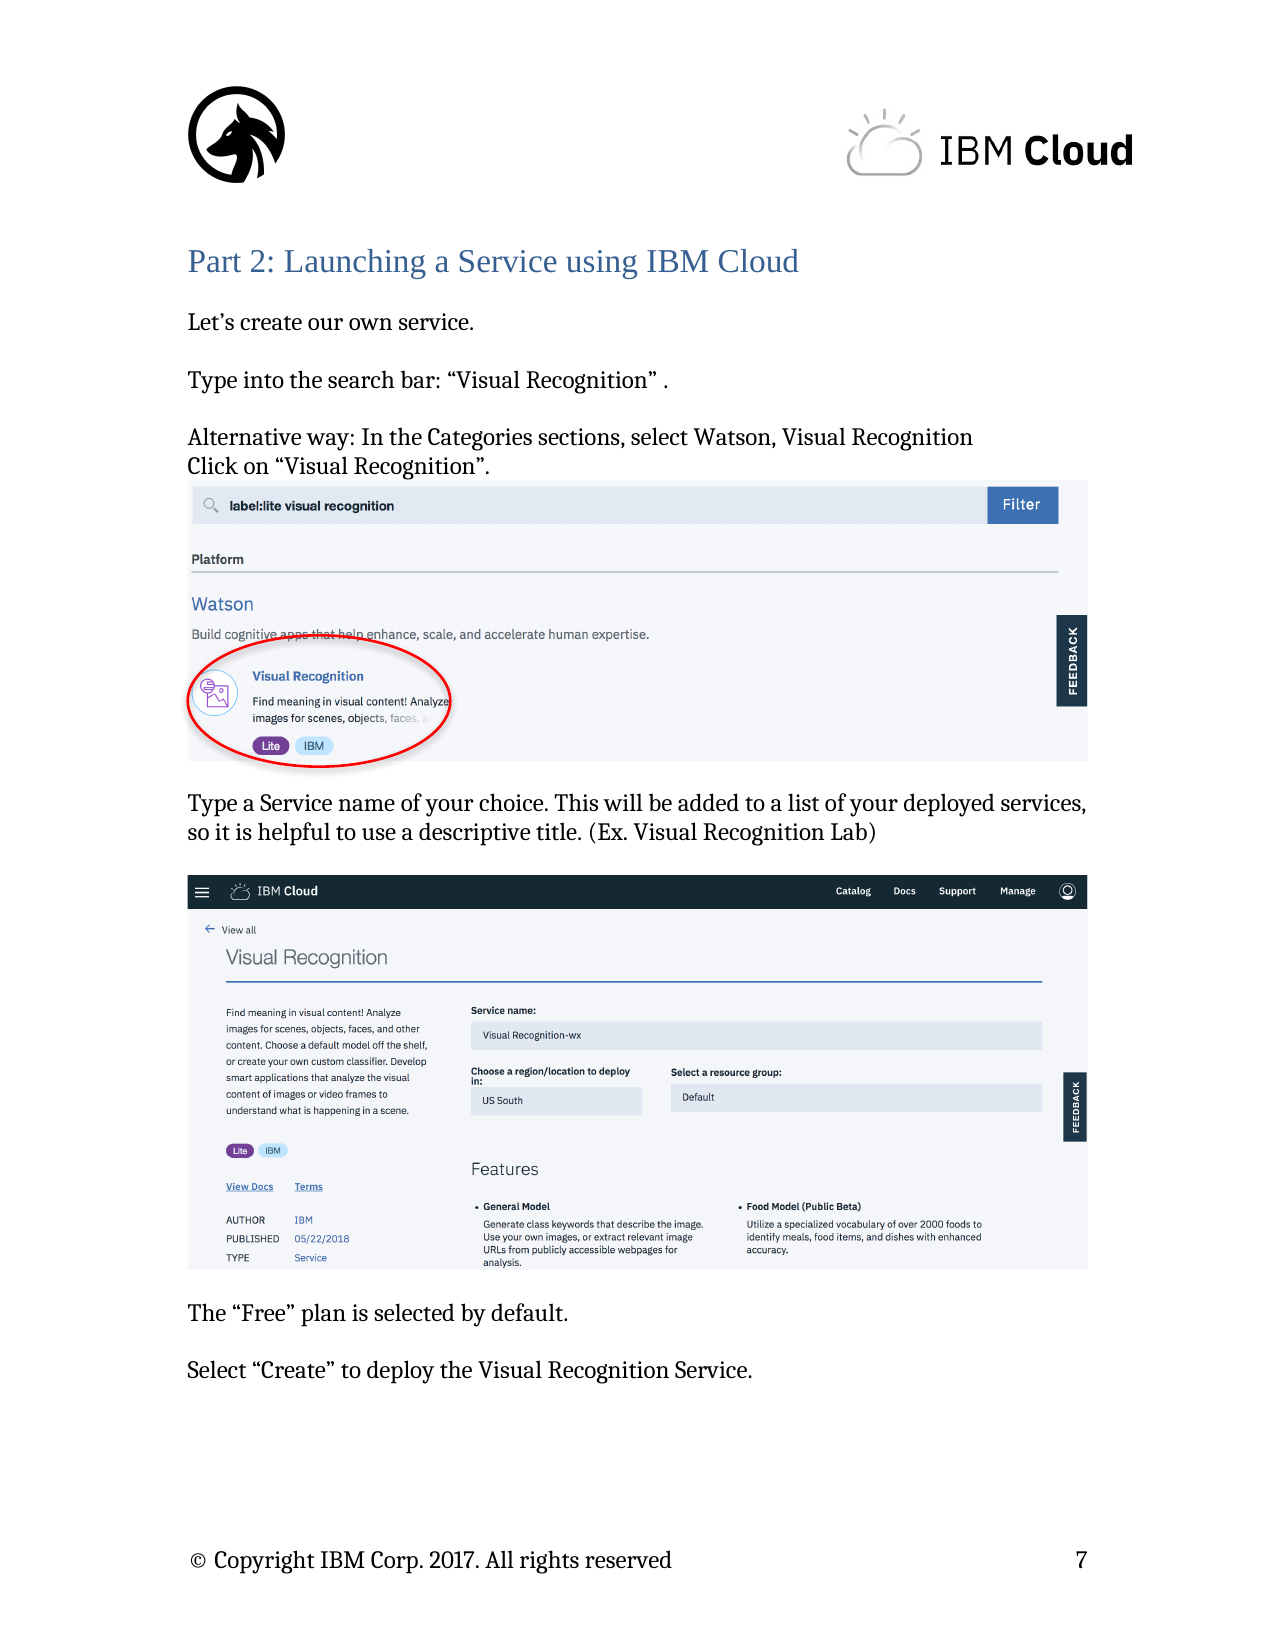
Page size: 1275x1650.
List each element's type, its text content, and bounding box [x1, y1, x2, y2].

text Click on “Visual Recognition”. [187, 452, 1087, 480]
picture [187, 480, 1088, 761]
picture [187, 712, 256, 761]
picture [190, 637, 448, 761]
text Type a Service name of your choice. This will be added to a list of your deployed services, so it is helpful to use a descriptive title. (Ex. Visual Recognition Lab) [187, 789, 1087, 847]
picture [187, 86, 286, 184]
text Let’s create our own service. [187, 308, 1087, 337]
text The “Free” plan is selected by default. [187, 1299, 1087, 1327]
picture [187, 875, 1088, 1270]
picture [815, 75, 1163, 184]
text Select “Create” to deploy the Visual Recognition Service. [187, 1356, 1087, 1385]
subtitle Part 2: Launching a Service using IBM Cloud [187, 241, 1087, 279]
text Type into the search bar: “Visual Recognition” . [187, 366, 1087, 394]
text Alternative way: In the Categories sections, select Watson, Visual Recognition [187, 423, 1087, 452]
